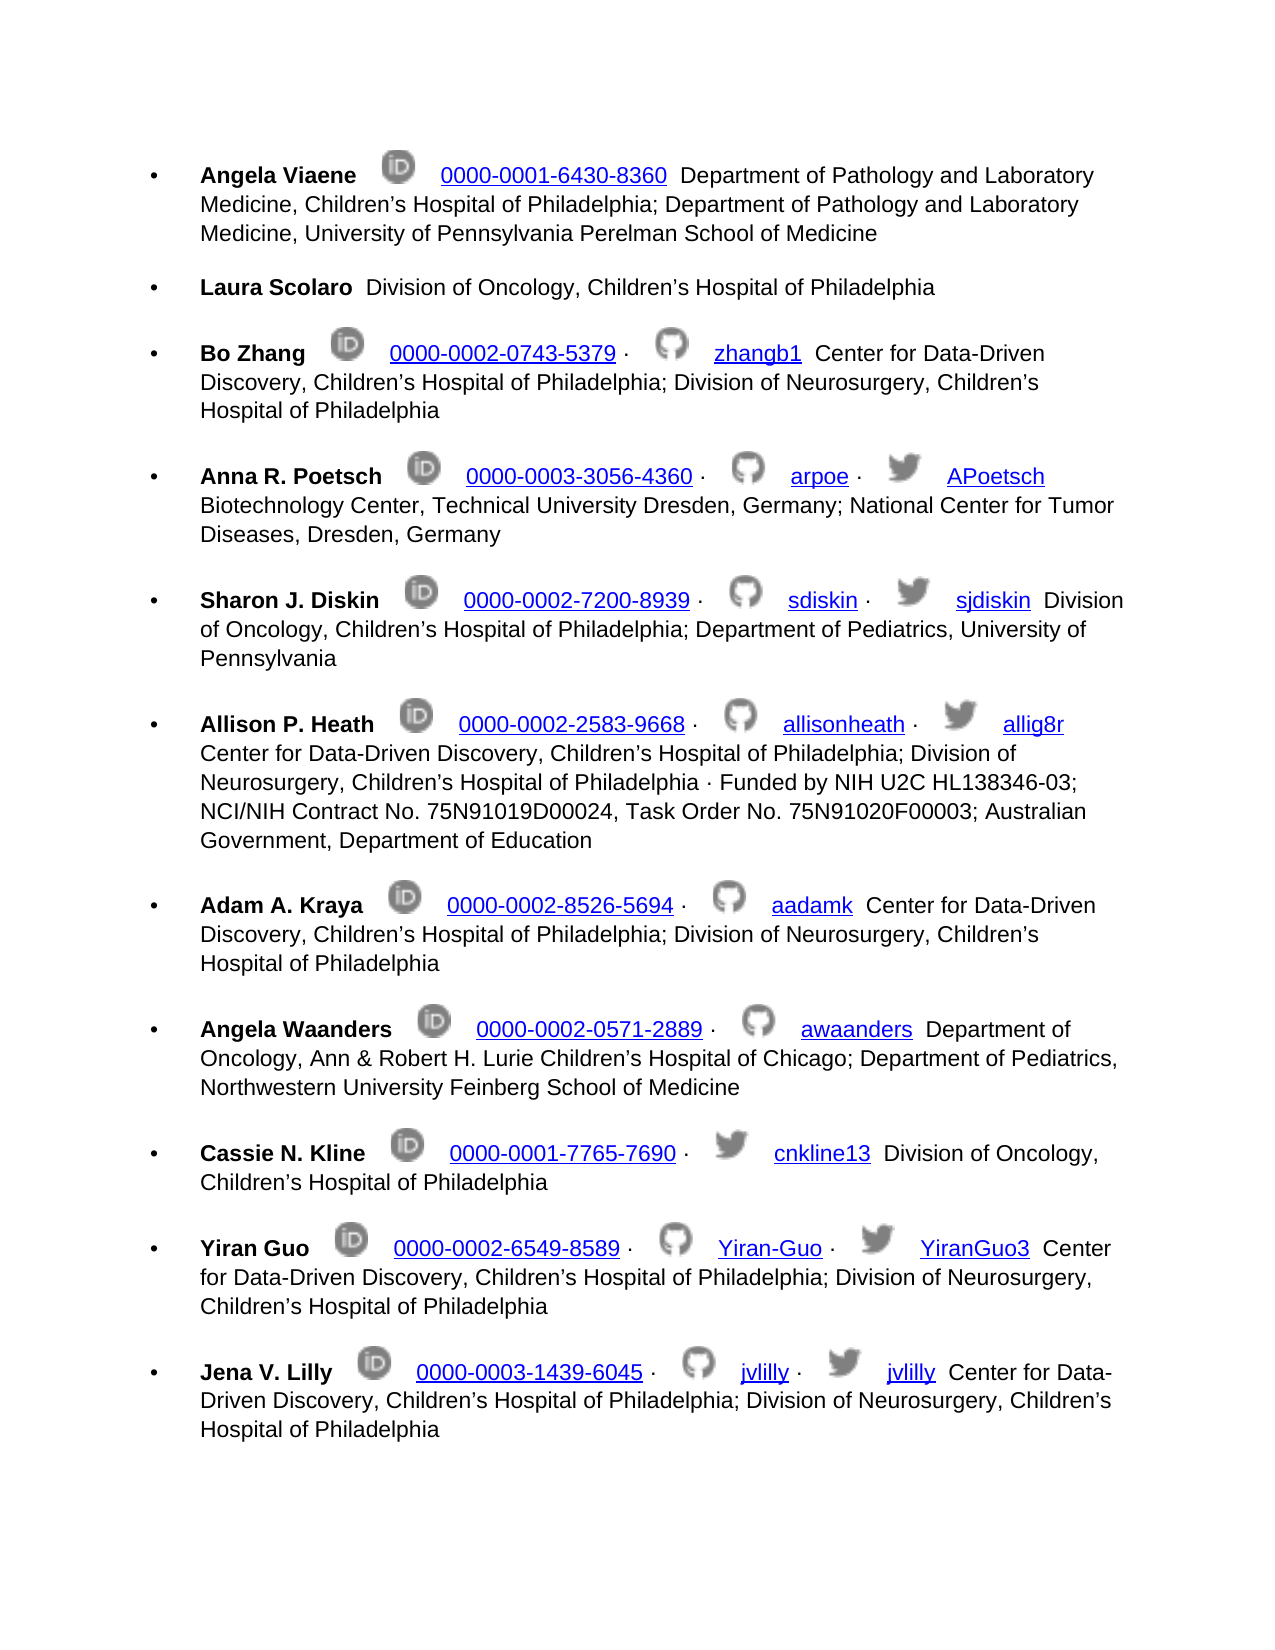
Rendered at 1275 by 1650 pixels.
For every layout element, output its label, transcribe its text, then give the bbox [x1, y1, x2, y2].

picture [888, 451, 922, 485]
picture [861, 1222, 895, 1257]
picture [417, 1004, 451, 1038]
picture [682, 1346, 716, 1380]
list Sharon J. Diskin 0000-0002-7200-8939 · sdiskin · sjdiskin Division of Oncology, Children’s Hospital of Philadelphia; Department of Pediatrics, University of Pennsylvania [150, 575, 1125, 671]
list Allison P. Heath 0000-0002-2583-9668 · allisonheath · allig8r Center for Data-Driven Discovery, Children’s Hospital of Philadelphia; Division of Neurosurgery, Children’s Hospital of Philadelphia · Funded by NIH U2C HL138346-03; NCI/NIH Contract No. 75N91019D00024, Task Order No. 75N91020F00003; Australian Government, Department of Education [150, 699, 1125, 853]
picture [381, 150, 416, 184]
picture [407, 451, 441, 485]
list Laura Scolaro Division of Oncology, Children’s Hospital of Philadelphia [150, 274, 1125, 300]
picture [659, 1222, 693, 1257]
list Angela Viaene 0000-0001-6430-8360 Department of Pathology and Laboratory Medicine, Children’s Hospital of Philadelphia; Department of Pathology and Laboratory Medicine, University of Pennsylvania Perelman School of Medicine [150, 150, 1125, 246]
list Cassie N. Kline 0000-0001-7765-7690 · cnkline13 Division of Oncology, Children’s Hospital of Philadelphia [150, 1128, 1125, 1195]
picture [357, 1346, 392, 1380]
picture [390, 1128, 425, 1162]
picture [724, 698, 758, 733]
picture [897, 575, 931, 609]
picture [712, 880, 747, 914]
picture [715, 1128, 749, 1162]
list Angela Waanders 0000-0002-0571-2889 · awaanders Department of Oncology, Ann & Robert H. Lurie Children’s Hospital of Chicago; Department of Pediatrics, Northwestern University Feinberg School of Medicine [150, 1004, 1125, 1101]
picture [399, 698, 433, 733]
picture [655, 327, 689, 361]
list Yiran Guo 0000-0002-6549-8589 · Yiran-Guo · YiranGuo3 Center for Data-Driven Discovery, Children’s Hospital of Philadelphia; Division of Neurosurgery, Children’s Hospital of Philadelphia [150, 1223, 1125, 1319]
picture [330, 327, 365, 361]
list Bo Zhang 0000-0002-0743-5379 · zhangb1 Center for Data-Driven Discovery, Children’s Hospital of Philadelphia; Division of Neurosurgery, Children’s Hospital of Philadelphia [150, 328, 1125, 424]
picture [742, 1004, 776, 1038]
list Anna R. Poetsch 0000-0003-3056-4360 · arpoe · APoetsch Biotechnology Center, Technical University Dresden, Germany; National Center for Tumor Diseases, Dresden, Germany [150, 451, 1125, 548]
picture [828, 1346, 862, 1380]
picture [334, 1222, 368, 1257]
picture [944, 698, 978, 733]
picture [388, 880, 422, 914]
picture [731, 451, 766, 485]
list Jena V. Lilly 0000-0003-1439-6045 · jvlilly · jvlilly Center for Data-Driven Discovery, Children’s Hospital of Philadelphia; Division of Neurosurgery, Children’s Hospital of Philadelphia [150, 1347, 1125, 1443]
picture [404, 575, 439, 609]
list Adam A. Kraya 0000-0002-8526-5694 · aadamk Center for Data-Driven Discovery, Children’s Hospital of Philadelphia; Division of Neurosurgery, Children’s Hospital of Philadelphia [150, 881, 1125, 977]
picture [729, 575, 763, 609]
